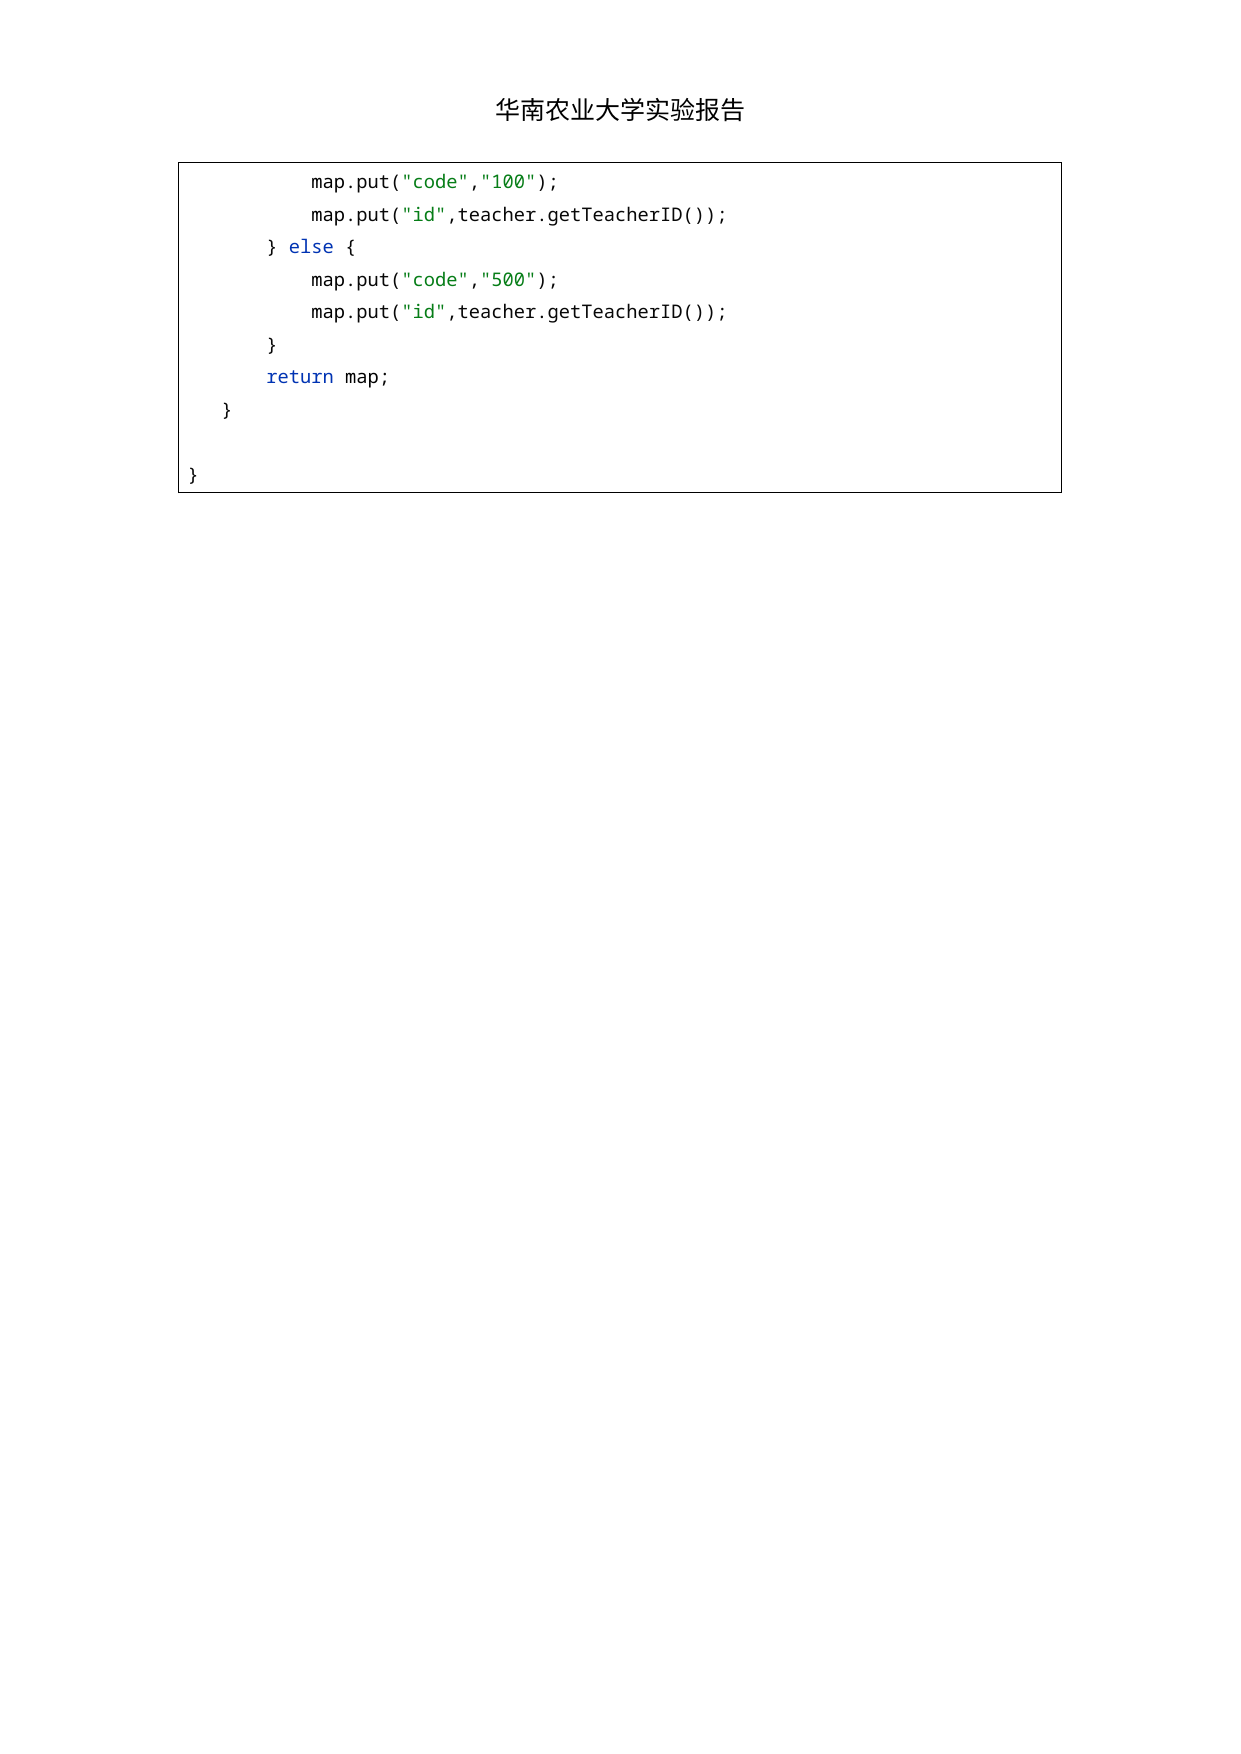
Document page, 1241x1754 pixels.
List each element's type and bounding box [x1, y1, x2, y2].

text [179, 163, 1061, 492]
